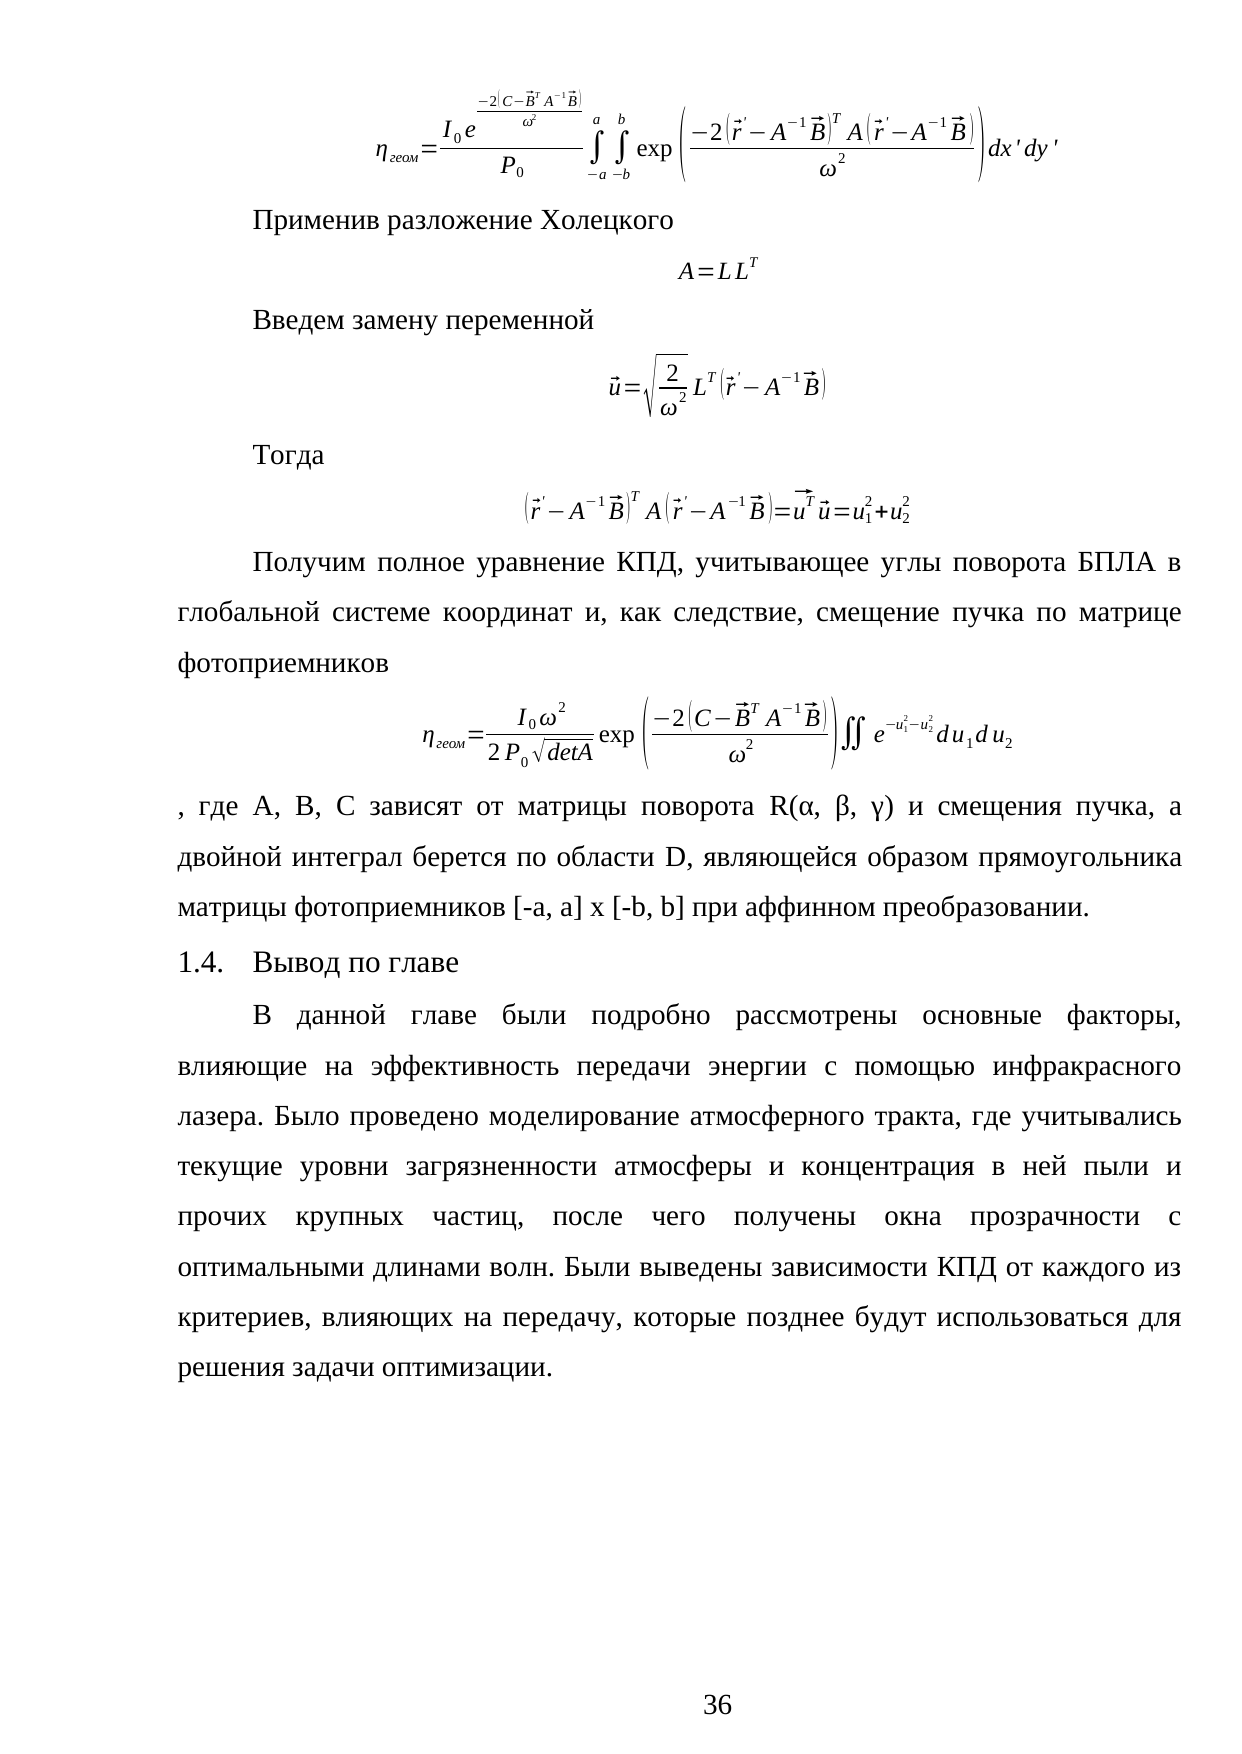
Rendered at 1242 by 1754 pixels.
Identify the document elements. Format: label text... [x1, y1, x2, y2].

text Применив разложение Холецкого [177, 202, 1183, 235]
text В данной главе были подробно рассмотрены основные факторы, влияющие на эффективность передачи энергии с помощью инфракрасного лазера. Было проведено моделирование атмосферного тракта, где учитывались текущие уровни загрязненности атмосферы и концентрация в ней пыли и прочих крупных частиц, после чего получены окна прозрачности с оптимальными длинами волн. Были выведены зависимости КПД от каждого из критериев, влияющих на передачу, которые позднее будут использоваться для решения задачи оптимизации. [177, 997, 1183, 1383]
text Тогда [177, 437, 1183, 471]
text Получим полное уравнение КПД, учитывающее углы поворота БПЛА в глобальной системе координат и, как следствие, смещение пучка по матрице фотоприемников [177, 544, 1183, 678]
text , где A, B, C зависят от матрицы поворота R(α, β, γ) и смещения пучка, а двойной интеграл берется по области D, являющейся образом прямоугольника матрицы фотоприемников [-a, a] x [-b, b] при аффинном преобразовании. [177, 788, 1183, 922]
subtitle Вывод по главе [177, 943, 1183, 979]
text Введем замену переменной [177, 302, 1183, 336]
